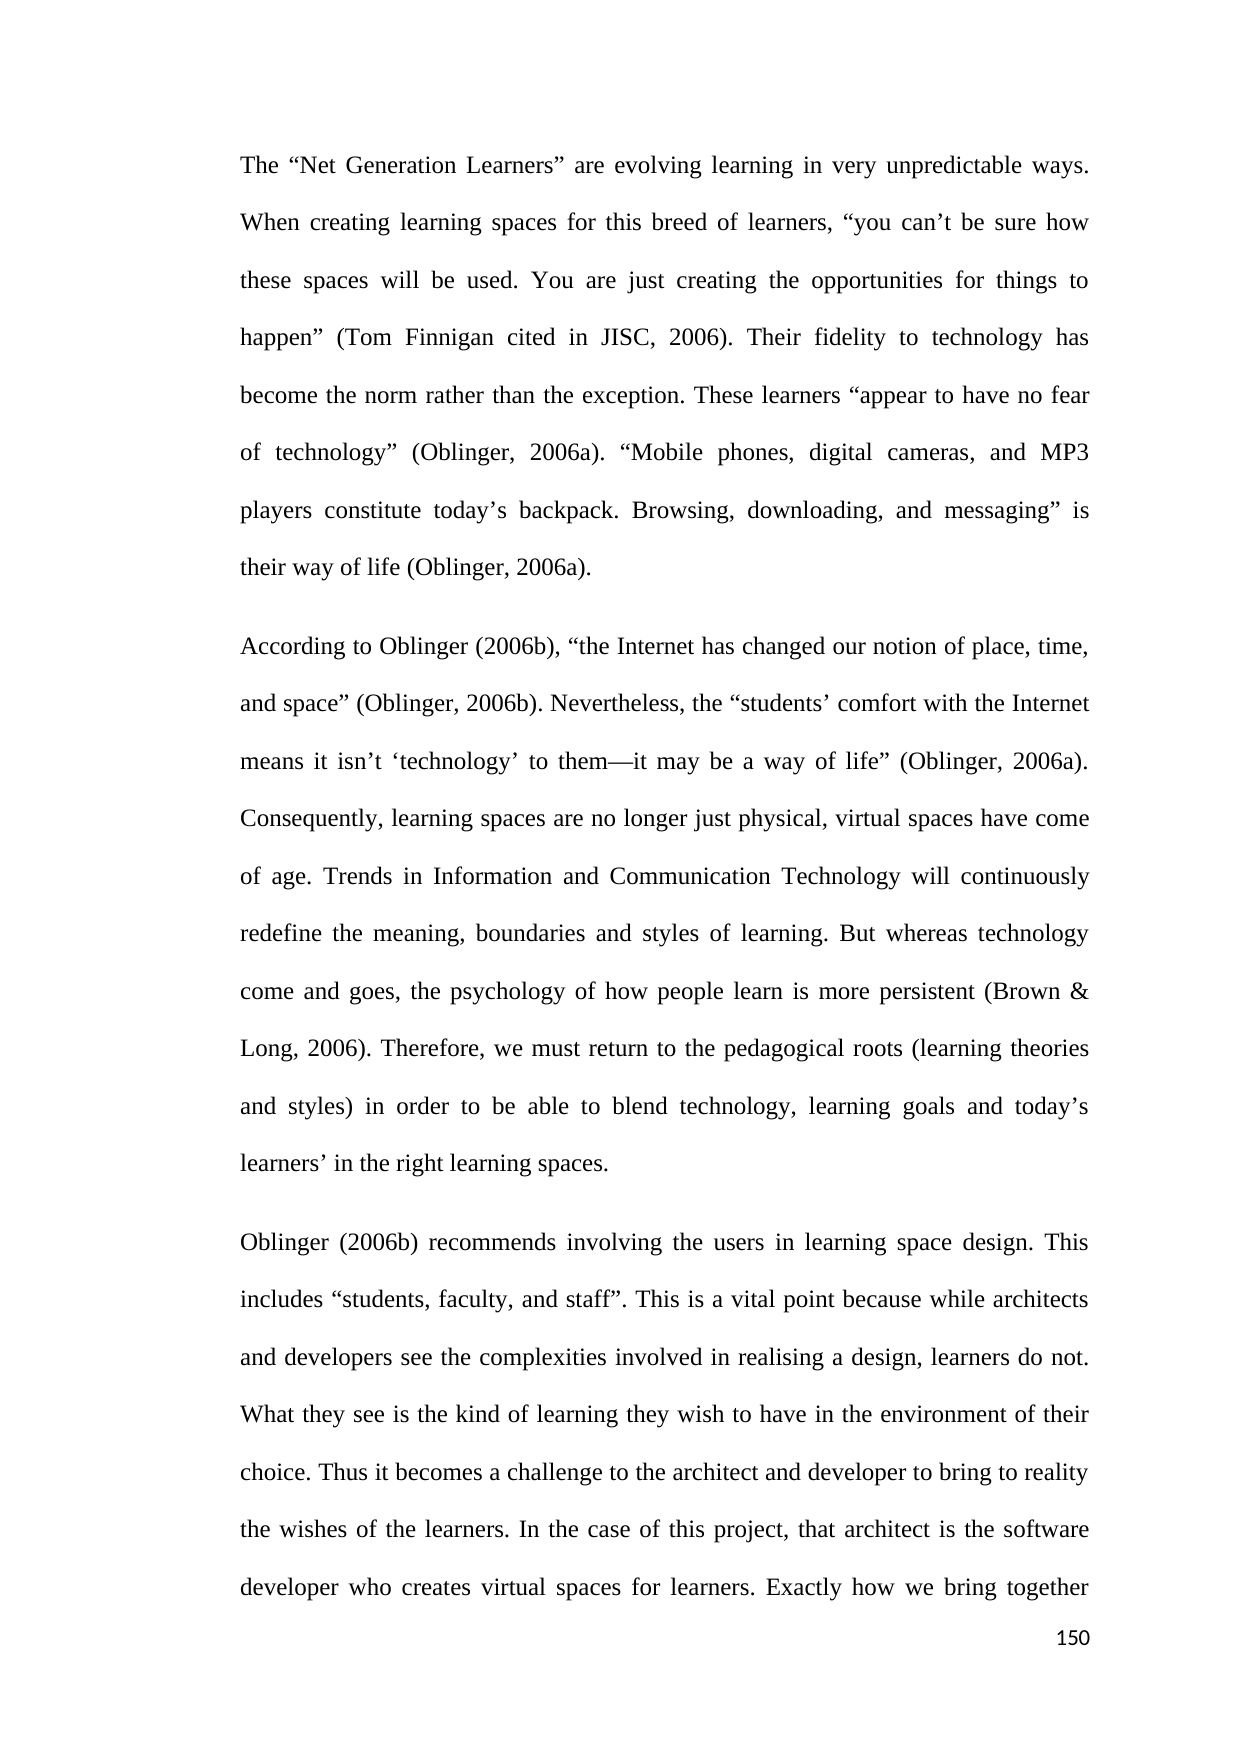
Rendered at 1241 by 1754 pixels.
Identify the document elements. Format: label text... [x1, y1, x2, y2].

text The “Net Generation Learners” are evolving learning in very unpredictable ways. When creating learning spaces for this breed of learners, “you can’t be sure how these spaces will be used. You are just creating the opportunities for things to happen” (Tom Finnigan cited in JISC, 2006). Their fidelity to technology has become the norm rather than the exception. These learners “appear to have no fear of technology” (Oblinger, 2006a). “Mobile phones, digital cameras, and MP3 players constitute today’s backpack. Browsing, downloading, and messaging” is their way of life (Oblinger, 2006a). [240, 150, 1090, 581]
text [240, 1227, 1090, 1600]
text According to Oblinger (2006b), “the Internet has changed our notion of place, time, and space” (Oblinger, 2006b). Nevertheless, the “students’ comfort with the Internet means it isn’t ‘technology’ to them—it may be a way of life” (Oblinger, 2006a). Consequently, learning spaces are no longer just physical, virtual spaces have come of age. Trends in Information and Communication Technology will continuously redefine the meaning, boundaries and styles of learning. But whereas technology come and goes, the psychology of how people learn is more persistent (Brown & Long, 2006). Therefore, we must return to the pedagogical roots (learning theories and styles) in order to be able to blend technology, learning goals and today’s learners’ in the right learning spaces. [240, 631, 1090, 1177]
